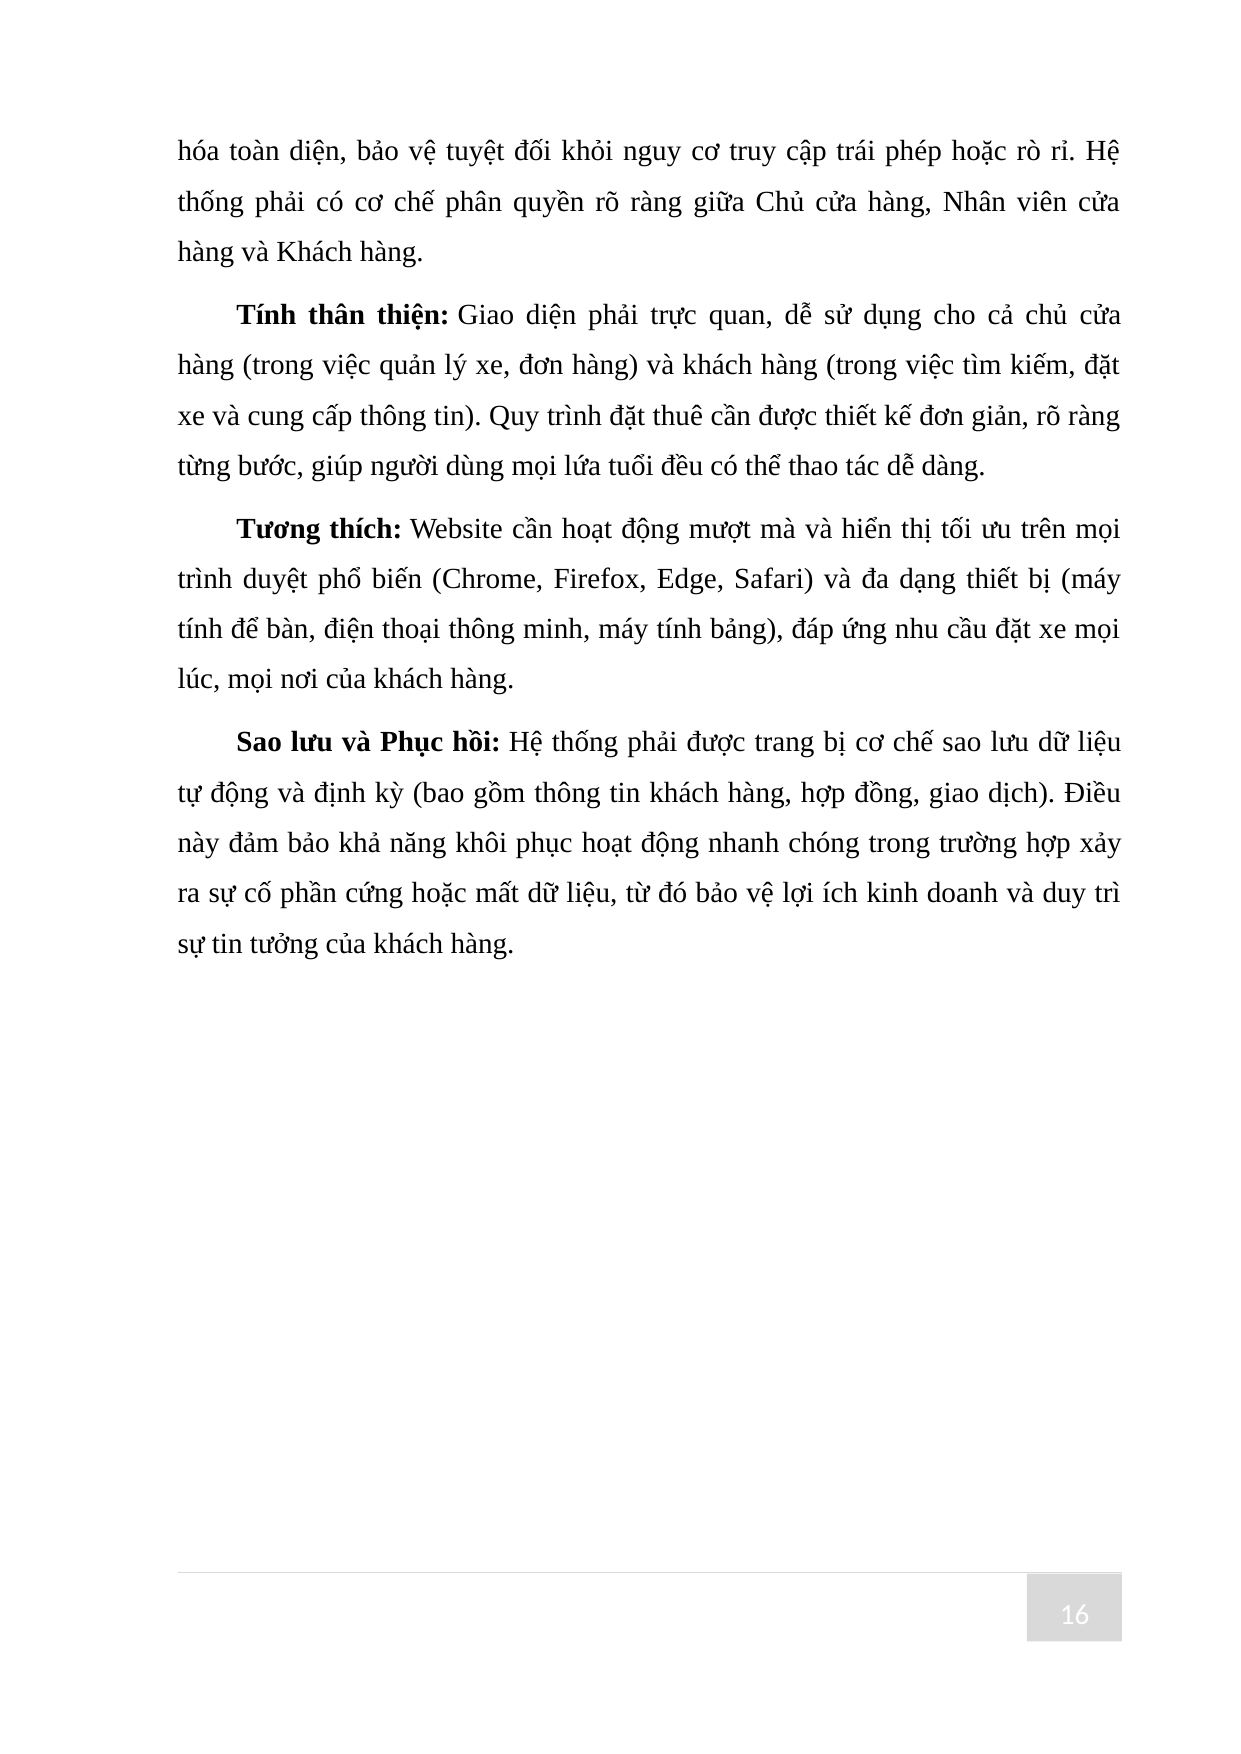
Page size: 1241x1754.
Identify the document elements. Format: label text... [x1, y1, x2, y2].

text Tương thích: Website cần hoạt động mượt mà và hiển thị tối ưu trên mọi trình duyệt phổ biến (Chrome, Firefox, Edge, Safari) và đa dạng thiết bị (máy tính để bàn, điện thoại thông minh, máy tính bảng), đáp ứng nhu cầu đặt xe mọi lúc, mọi nơi của khách hàng. [177, 511, 1122, 695]
text Tính thân thiện: Giao diện phải trực quan, dễ sử dụng cho cả chủ cửa hàng (trong việc quản lý xe, đơn hàng) và khách hàng (trong việc tìm kiếm, đặt xe và cung cấp thông tin). Quy trình đặt thuê cần được thiết kế đơn giản, rõ ràng từng bước, giúp người dùng mọi lứa tuổi đều có thể thao tác dễ dàng. [177, 297, 1122, 481]
text Sao lưu và Phục hồi: Hệ thống phải được trang bị cơ chế sao lưu dữ liệu tự động và định kỳ (bao gồm thông tin khách hàng, hợp đồng, giao dịch). Điều này đảm bảo khả năng khôi phục hoạt động nhanh chóng trong trường hợp xảy ra sự cố phần cứng hoặc mất dữ liệu, từ đó bảo vệ lợi ích kinh doanh và duy trì sự tin tưởng của khách hàng. [177, 724, 1122, 959]
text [177, 133, 1122, 268]
